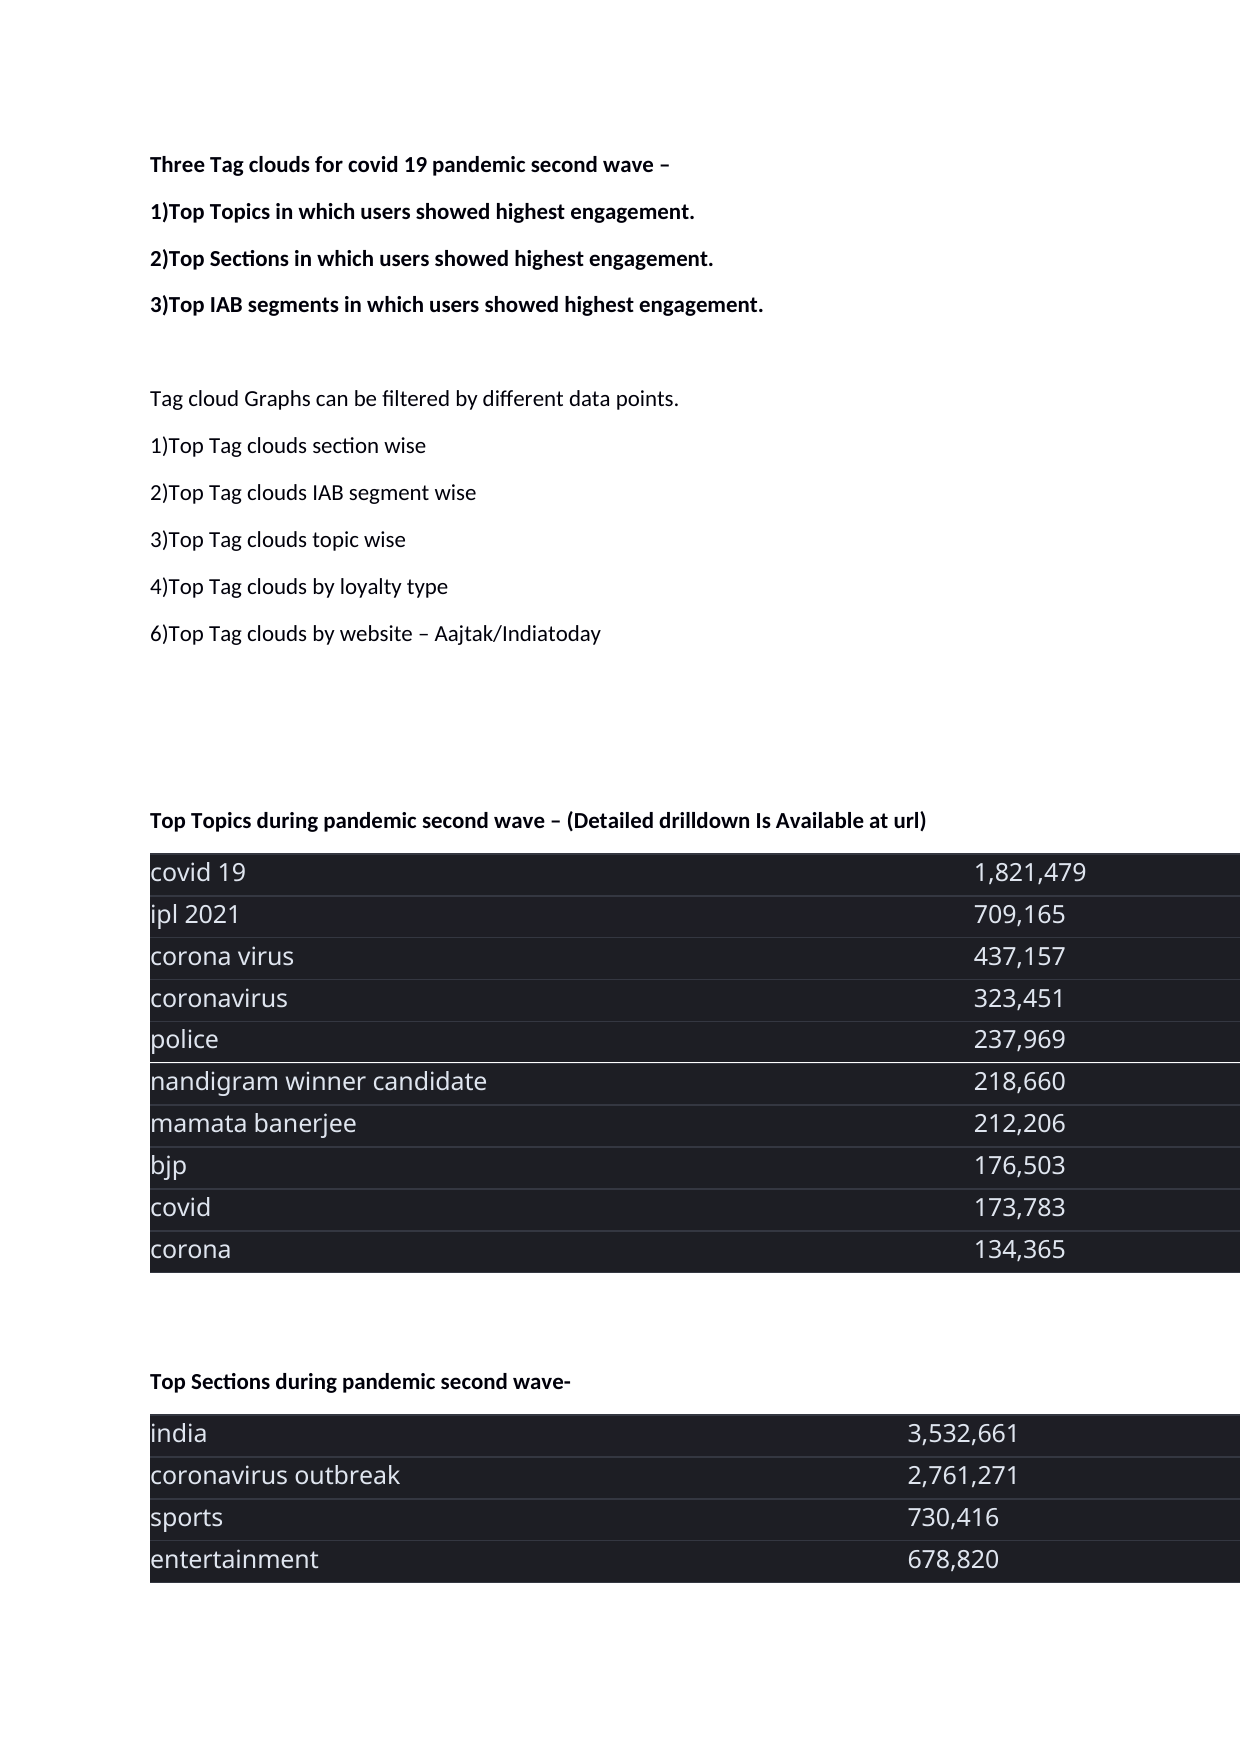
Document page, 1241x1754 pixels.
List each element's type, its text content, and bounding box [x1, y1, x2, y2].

text Top Sections during pandemic second wave- [150, 1367, 1090, 1395]
table_cell 730,416 [907, 1500, 1240, 1540]
table_cell 218,660 [974, 1064, 1240, 1104]
table_cell mamata banerjee [150, 1106, 974, 1146]
table_cell 212,206 [974, 1106, 1240, 1146]
table_header 1,821,479 [974, 855, 1240, 895]
table_cell 237,969 [974, 1022, 1240, 1062]
text Top Topics during pandemic second wave – (Detailed drilldown Is Available at url) [150, 806, 1090, 834]
table_cell 437,157 [974, 938, 1240, 979]
table_cell nandigram winner candidate [150, 1064, 974, 1104]
table_cell 2,761,271 [907, 1458, 1240, 1498]
text Tag cloud Graphs can be filtered by different data points. [150, 384, 1090, 412]
table_cell corona [150, 1232, 974, 1272]
table_cell corona virus [150, 938, 974, 979]
text 1)Top Tag clouds section wise [150, 431, 1090, 459]
table_cell 709,165 [974, 897, 1240, 937]
text 6)Top Tag clouds by website – Aajtak/Indiatoday [150, 619, 1090, 647]
table_cell 678,820 [907, 1541, 1240, 1582]
table_cell entertainment [150, 1541, 907, 1582]
table_cell covid [150, 1190, 974, 1230]
text 4)Top Tag clouds by loyalty type [150, 572, 1090, 600]
table_cell 173,783 [974, 1190, 1240, 1230]
table_header covid 19 [150, 855, 974, 895]
table_cell bjp [150, 1148, 974, 1188]
text 2)Top Sections in which users showed highest engagement. [150, 244, 1090, 272]
text 1)Top Topics in which users showed highest engagement. [150, 197, 1090, 225]
table_header 3,532,661 [907, 1416, 1240, 1456]
text Three Tag clouds for covid 19 pandemic second wave – [150, 150, 1090, 178]
text 3)Top IAB segments in which users showed highest engagement. [150, 291, 1090, 319]
table_cell coronavirus outbreak [150, 1458, 907, 1498]
table_cell police [150, 1022, 974, 1062]
table_cell coronavirus [150, 980, 974, 1021]
table_cell 323,451 [974, 980, 1240, 1021]
table_header india [150, 1416, 907, 1456]
table_cell sports [150, 1500, 907, 1540]
text 3)Top Tag clouds topic wise [150, 525, 1090, 553]
text 2)Top Tag clouds IAB segment wise [150, 478, 1090, 506]
table_cell 176,503 [974, 1148, 1240, 1188]
table_cell 134,365 [974, 1232, 1240, 1272]
table_cell ipl 2021 [150, 897, 974, 937]
